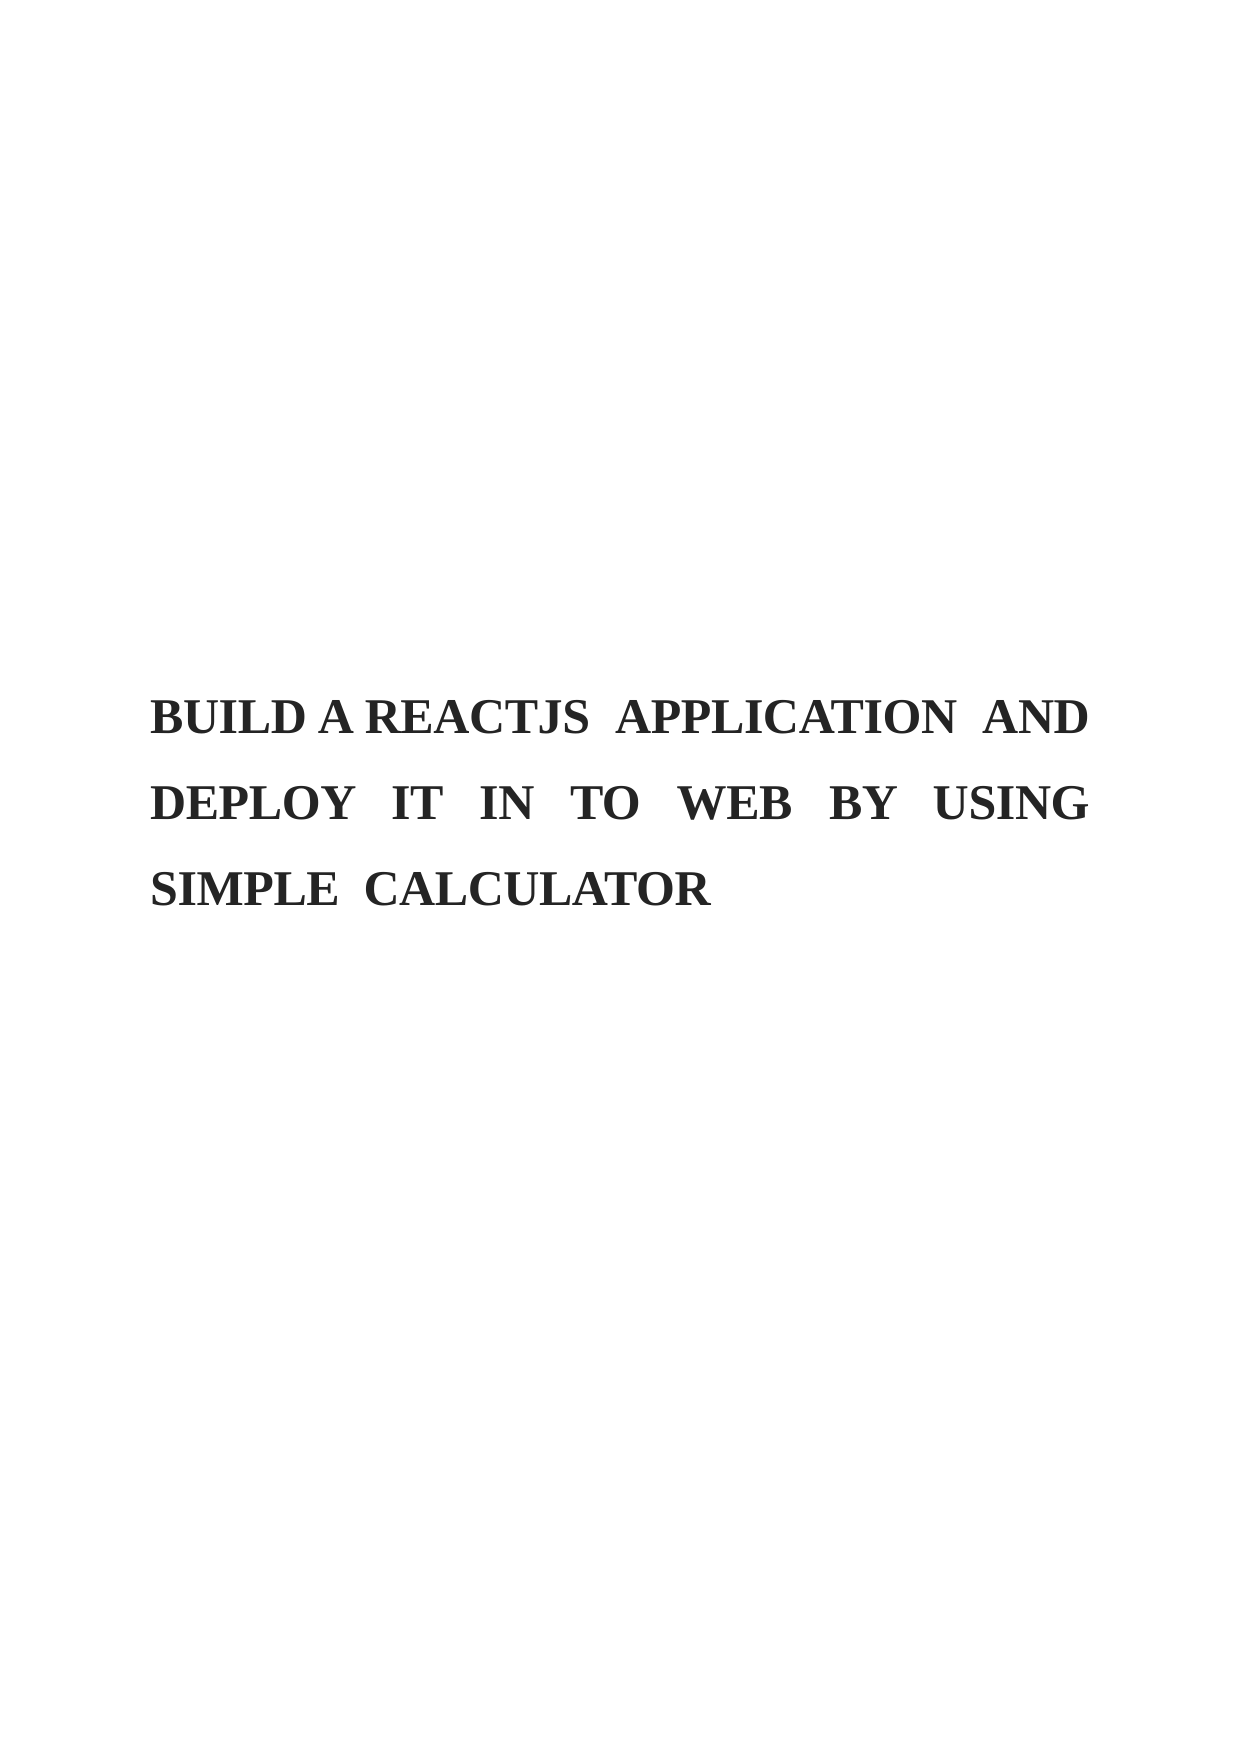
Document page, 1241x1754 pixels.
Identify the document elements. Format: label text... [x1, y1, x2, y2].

text BUILD A REACTJS APPLICATION AND DEPLOY IT IN TO WEB BY USING SIMPLE CALCULATOR [150, 687, 1090, 917]
